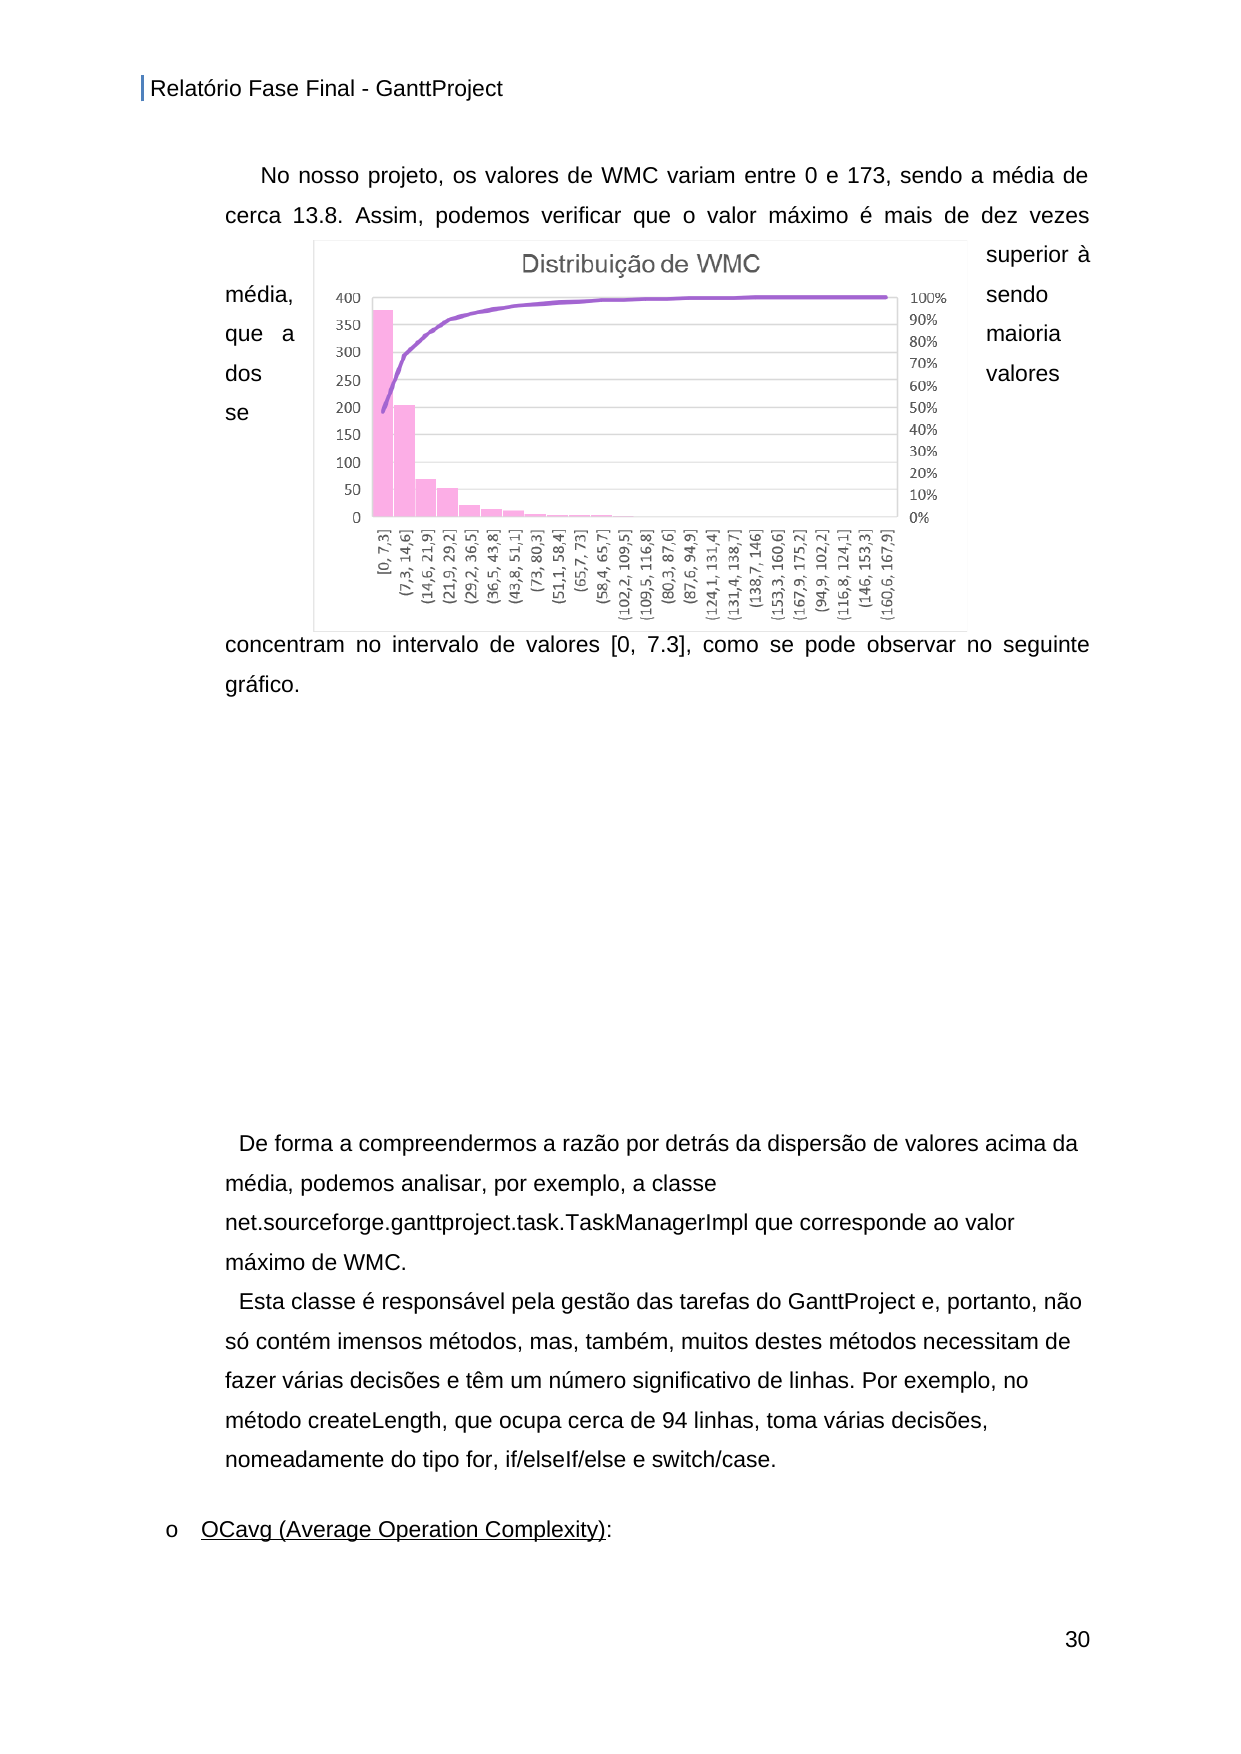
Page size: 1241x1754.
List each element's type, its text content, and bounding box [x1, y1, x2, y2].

list OCavg (Average Operation Complexity): [165, 1516, 1090, 1544]
text Esta classe é responsável pela gestão das tarefas do GanttProject e, portanto, não só contém imensos métodos, mas, também, muitos destes métodos necessitam de fazer várias decisões e têm um número significativo de linhas. Por exemplo, no método createLength, que ocupa cerca de 94 linhas, toma várias decisões, nomeadamente do tipo for, if/elseIf/else e switch/case. [225, 1288, 1090, 1473]
text De forma a compreendermos a razão por detrás da dispersão de valores acima da média, podemos analisar, por exemplo, a classe net.sourceforge.ganttproject.task.TaskManagerImpl que corresponde ao valor máximo de WMC. [225, 1130, 1090, 1275]
picture [313, 240, 968, 632]
